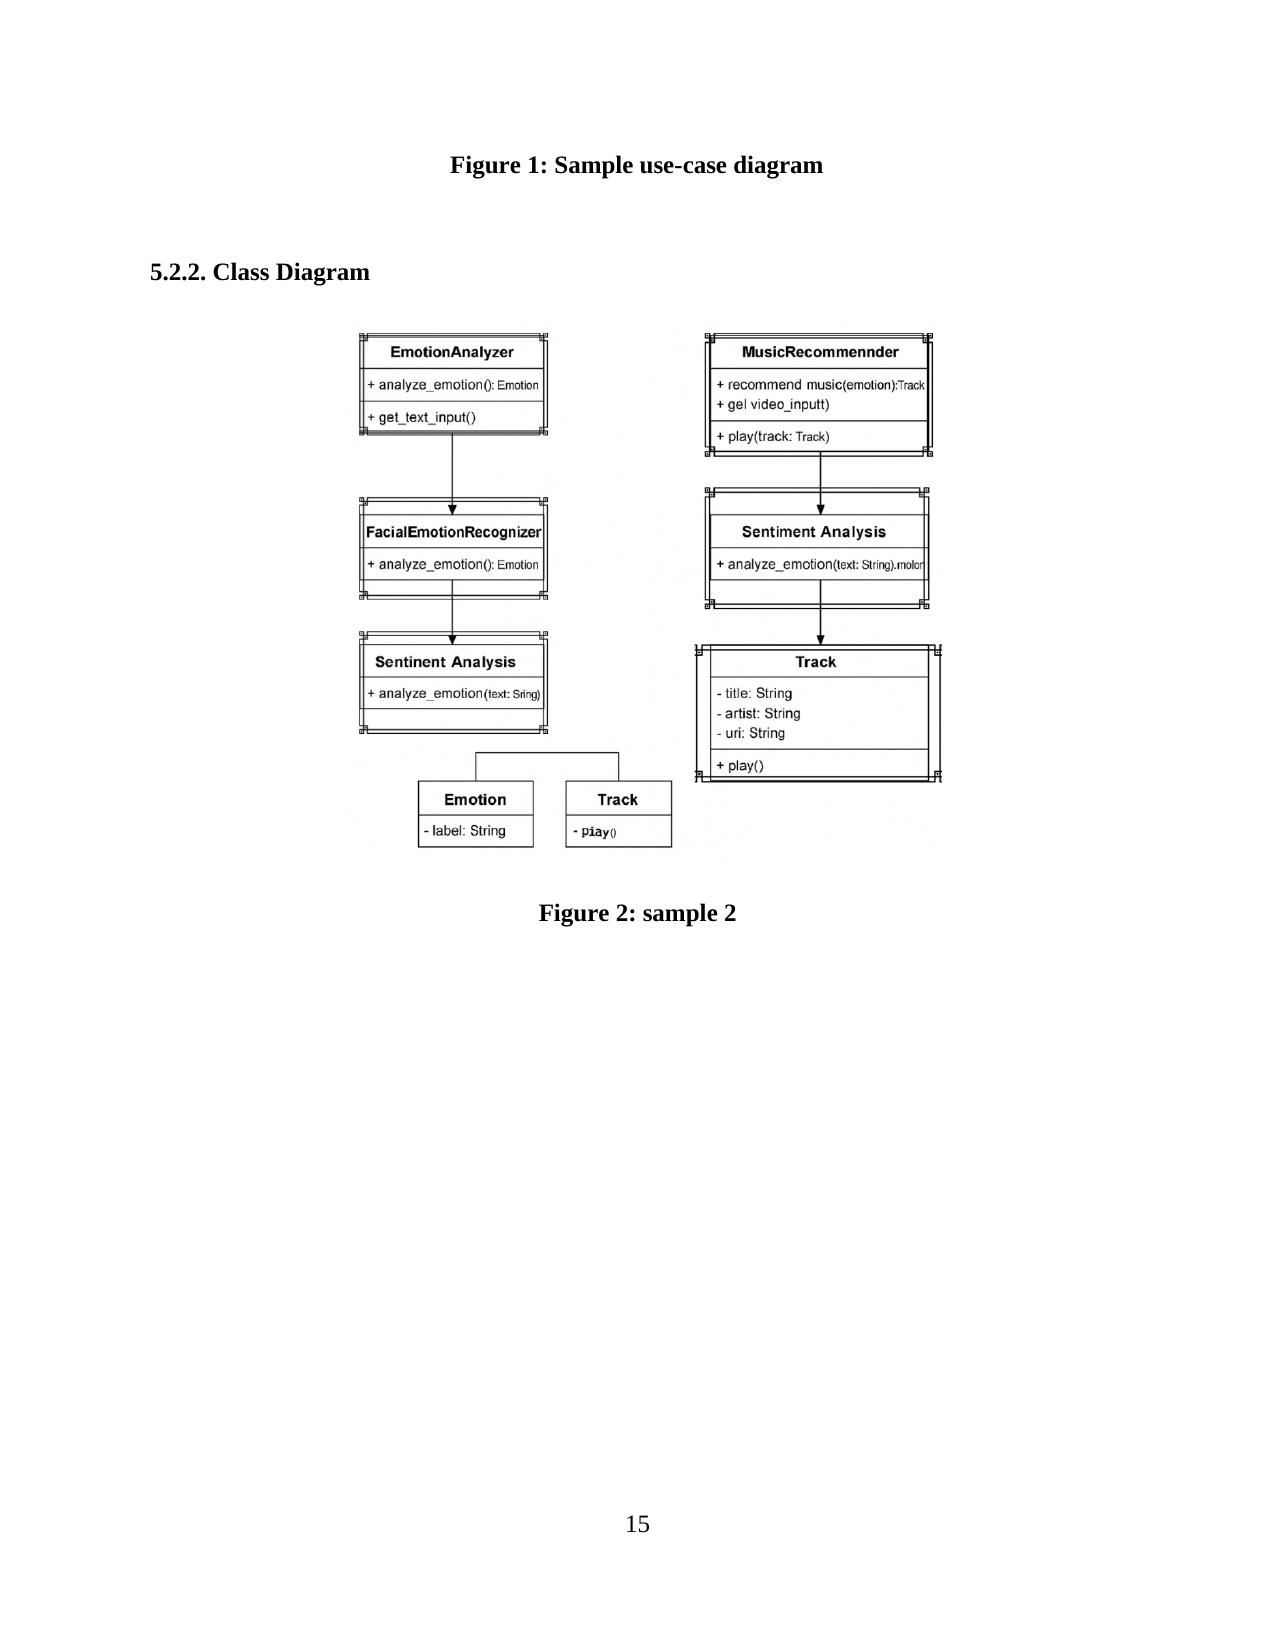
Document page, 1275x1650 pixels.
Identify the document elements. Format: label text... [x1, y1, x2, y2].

text Class Diagram [150, 257, 1125, 286]
picture [150, 314, 1125, 863]
